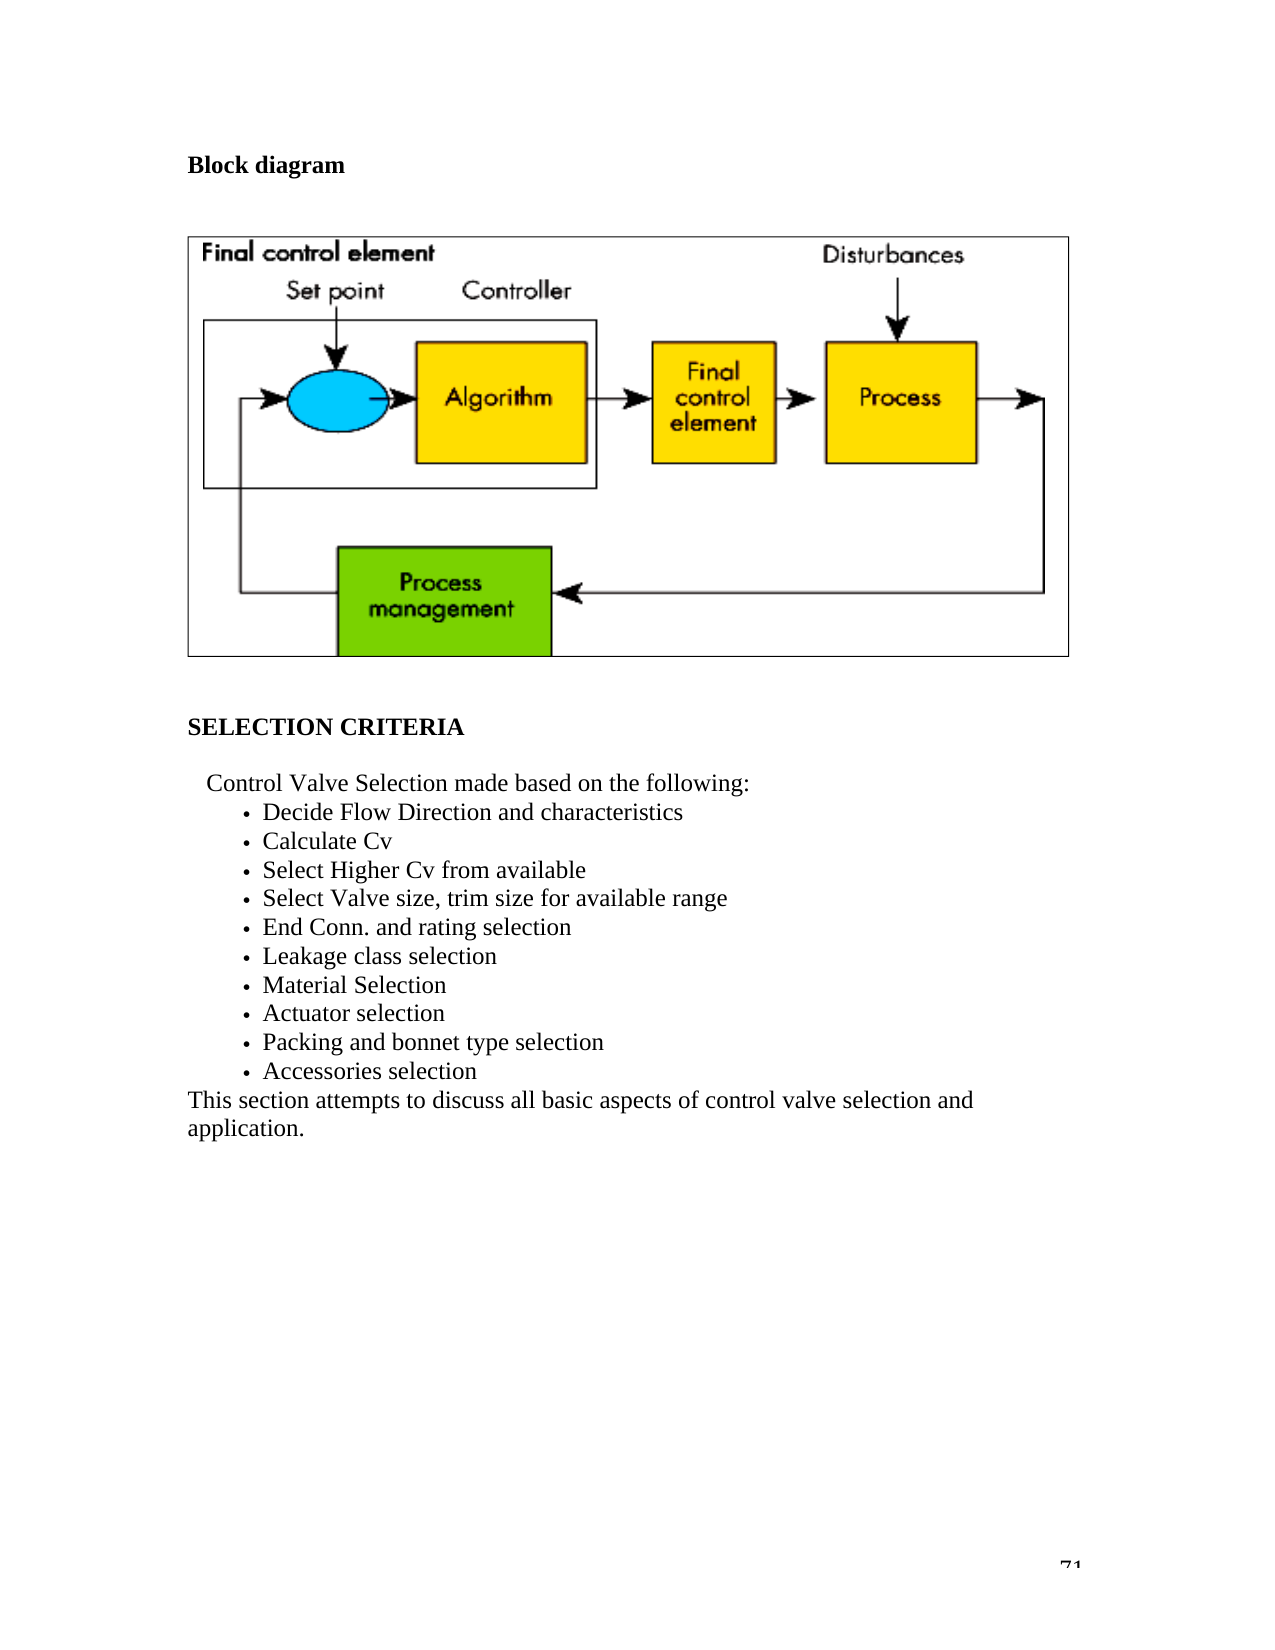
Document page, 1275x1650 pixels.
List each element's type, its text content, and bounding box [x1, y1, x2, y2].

text Control Valve Selection made based on the following: [206, 768, 1269, 797]
list Leakage class selection [244, 941, 1269, 970]
list Material Selection [244, 970, 1269, 998]
list Actuator selection [244, 998, 1269, 1027]
list Select Valve size, trim size for available range [244, 883, 1269, 912]
list Accessories selection [244, 1056, 1269, 1085]
text This section attempts to discuss all basic aspects of control valve selection and application. [187, 1085, 974, 1142]
list Decide Flow Direction and characteristics [244, 797, 1269, 826]
list Select Higher Cv from available [244, 855, 1269, 883]
list End Conn. and rating selection [244, 912, 1269, 941]
subtitle SELECTION CRITERIA [187, 712, 1269, 740]
text Block diagram [187, 150, 1269, 178]
picture [203, 238, 1045, 655]
list Calculate Cv [244, 826, 1269, 855]
list Packing and bonnet type selection [244, 1027, 1269, 1056]
